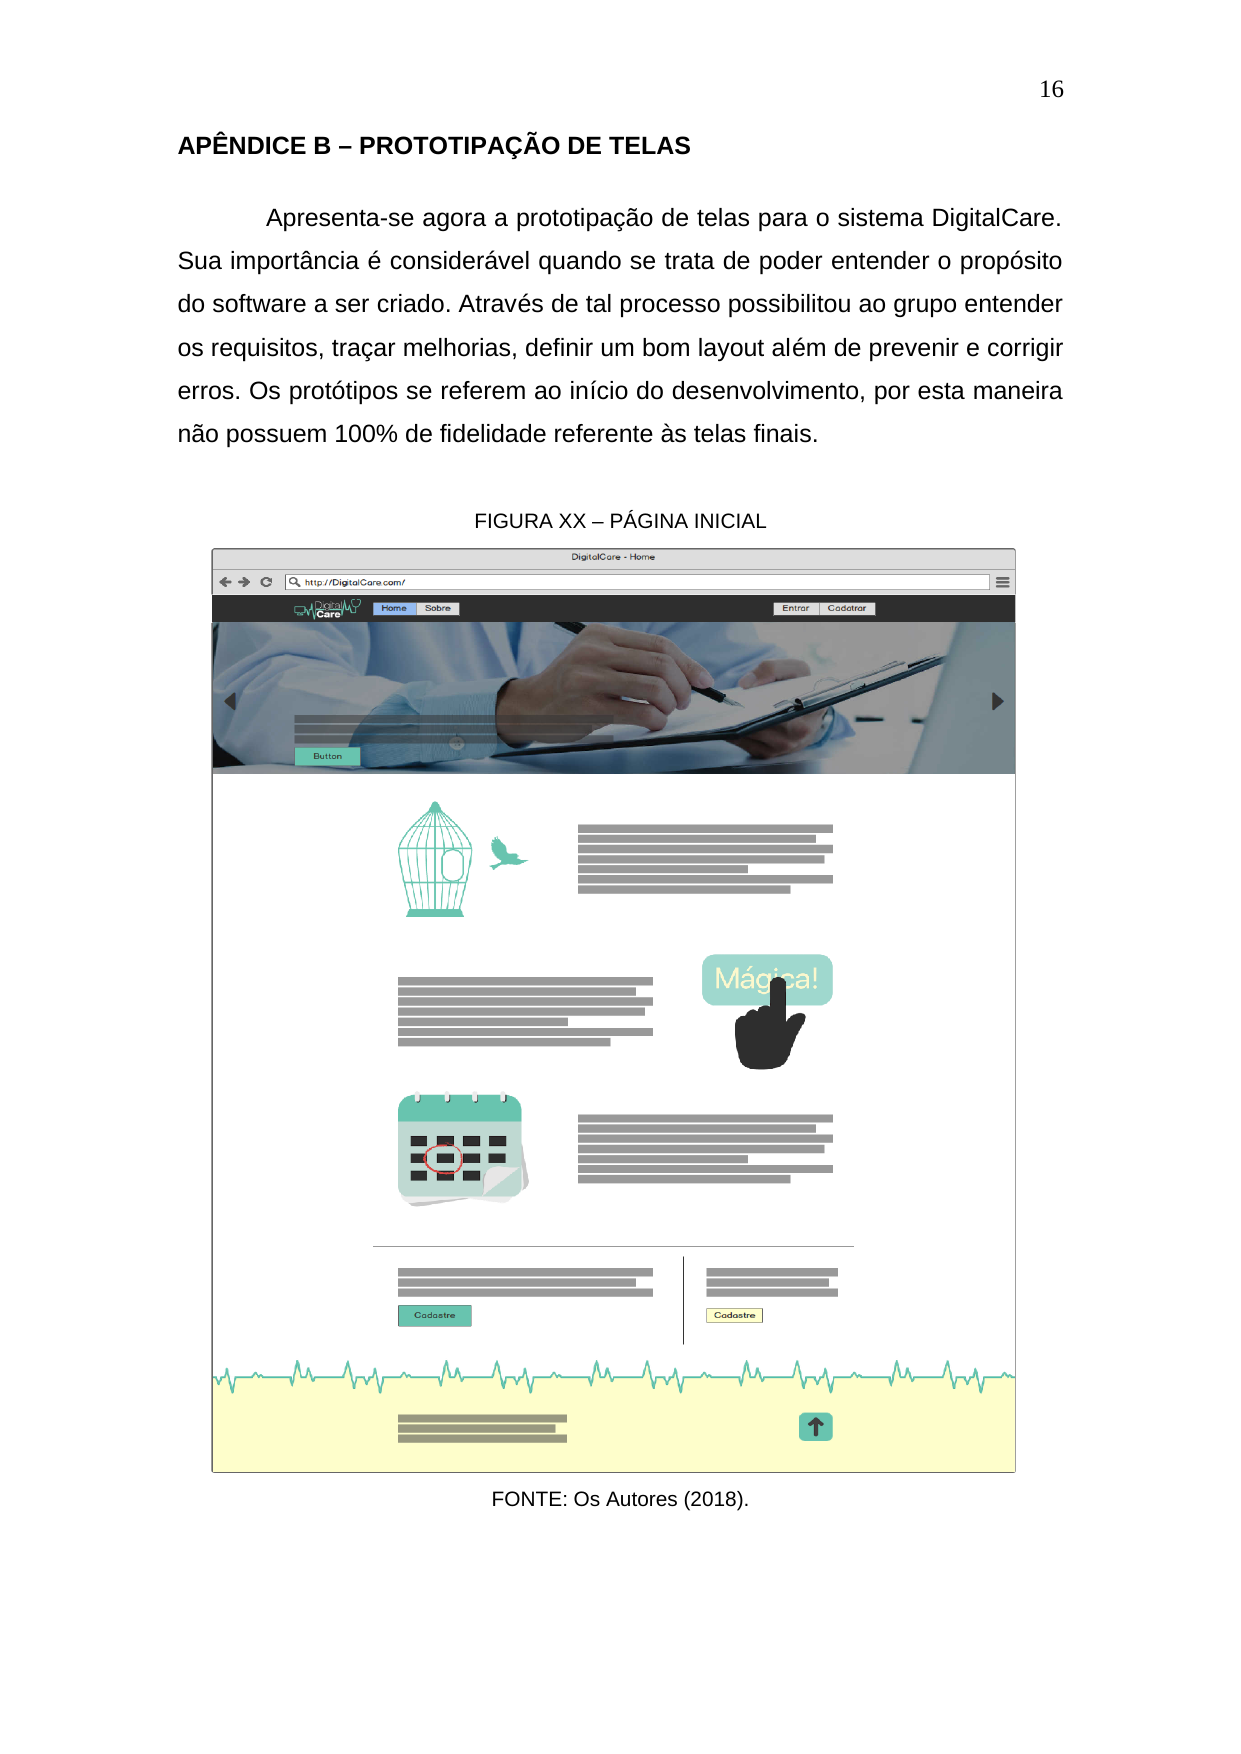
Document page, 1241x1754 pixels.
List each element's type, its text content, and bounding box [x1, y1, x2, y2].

text Apresenta-se agora a prototipação de telas para o sistema DigitalCare. Sua importância é considerável quando se trata de poder entender o propósito do software a ser criado. Através de tal processo possibilitou ao grupo entender os requisitos, traçar melhorias, definir um bom layout além de prevenir e corrigir erros. Os protótipos se referem ao início do desenvolvimento, por esta maneira não possuem 100% de fidelidade referente às telas finais. [177, 203, 1064, 448]
text FONTE: Os Autores (2018). [177, 1487, 1064, 1511]
picture [211, 548, 1016, 1473]
text FIGURA XX – PÁGINA INICIAL [177, 505, 1064, 534]
subtitle APÊNDICE B – PROTOTIPAÇÃO DE TELAS [177, 131, 1064, 160]
